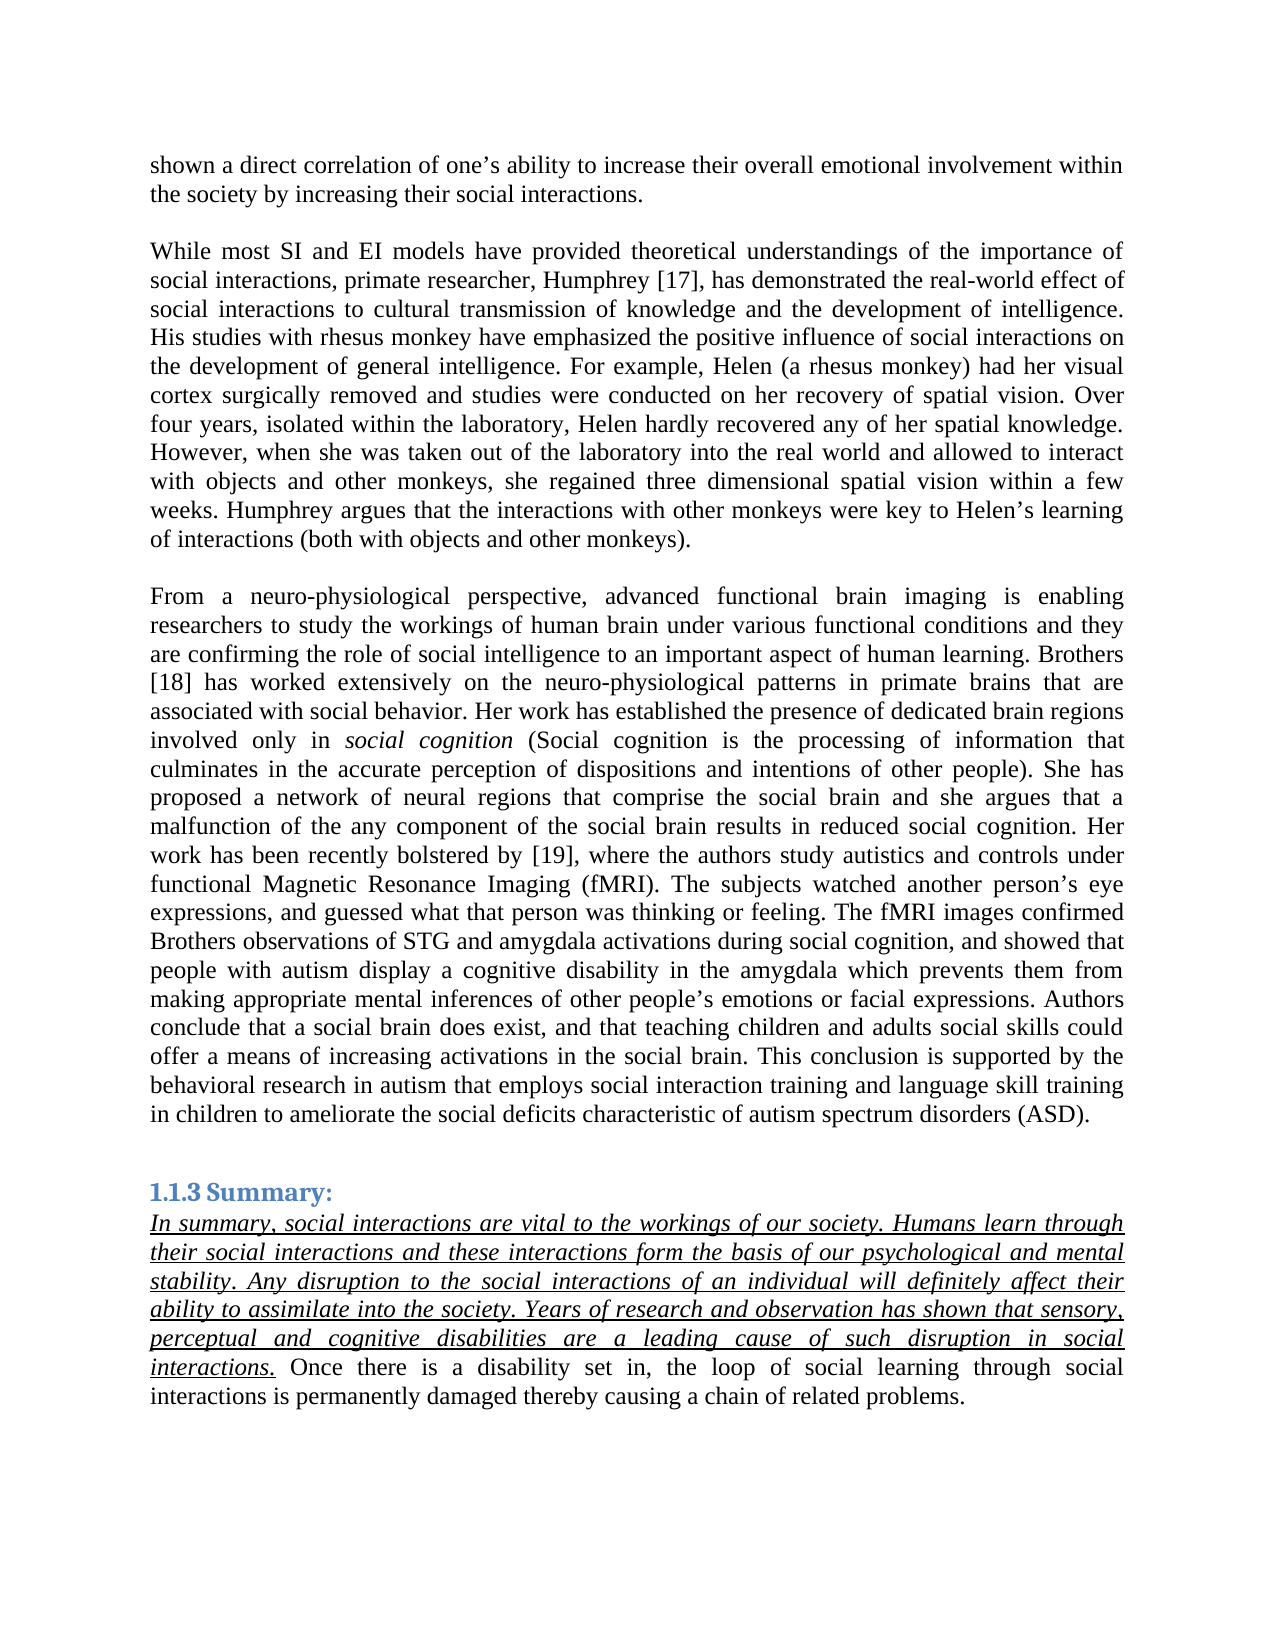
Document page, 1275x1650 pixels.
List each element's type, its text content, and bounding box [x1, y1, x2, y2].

text From a neuro-physiological perspective, advanced functional brain imaging is enabling researchers to study the workings of human brain under various functional conditions and they are confirming the role of social intelligence to an important aspect of human learning. Brothers [18] has worked extensively on the neuro-physiological patterns in primate brains that are associated with social behavior. Her work has established the presence of dedicated brain regions involved only in social cognition (Social cognition is the processing of information that culminates in the accurate perception of dispositions and intentions of other people). She has proposed a network of neural regions that comprise the social brain and she argues that a malfunction of the any component of the social brain results in reduced social cognition. Her work has been recently bolstered by [19], where the authors study autistics and controls under functional Magnetic Resonance Imaging (fMRI). The subjects watched another person’s eye expressions, and guessed what that person was thinking or feeling. The fMRI images confirmed Brothers observations of STG and amygdala activations during social cognition, and showed that people with autism display a cognitive disability in the amygdala which prevents them from making appropriate mental inferences of other people’s emotions or facial expressions. Authors conclude that a social brain does exist, and that teaching children and adults social skills could offer a means of increasing activations in the social brain. This conclusion is supported by the behavioral research in autism that employs social interaction training and language skill training in children to ameliorate the social deficits characteristic of autism spectrum disorders (ASD). [150, 581, 1125, 1127]
text In summary, social interactions are vital to the workings of our society. Humans learn through their social interactions and these interactions form the basis of our psychological and mental stability. Any disruption to the social interactions of an individual will definitely affect their ability to assimilate into the society. Years of research and observation has shown that sensory, perceptual and cognitive disabilities are a leading cause of such disruption in social interactions. Once there is a disability set in, the loop of social learning through social interactions is permanently damaged thereby causing a chain of related problems. [150, 1292, 1125, 1348]
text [150, 150, 1125, 207]
subtitle 1.1.3 Summary: [150, 1177, 1125, 1208]
text While most SI and EI models have provided theoretical understandings of the importance of social interactions, primate researcher, Humphrey [17], has demonstrated the real-world effect of social interactions to cultural transmission of knowledge and the development of intelligence. His studies with rhesus monkey have emphasized the positive influence of social interactions on the development of general intelligence. For example, Helen (a rhesus monkey) had her visual cortex surgically removed and studies were conducted on her recovery of spatial vision. Over four years, isolated within the laboratory, Helen hardly recovered any of her spatial knowledge. However, when she was taken out of the laboratory into the real world and allowed to interact with objects and other monkeys, she regained three dimensional spatial vision within a few weeks. Humphrey argues that the interactions with other monkeys were key to Helen’s learning of interactions (both with objects and other monkeys). [150, 236, 1125, 552]
text In summary, social interactions are vital to the workings of our society. Humans learn through their social interactions and these interactions form the basis of our psychological and mental stability. Any disruption to the social interactions of an individual will definitely affect their ability to assimilate into the society. Years of research and observation has shown that sensory, perceptual and cognitive disabilities are a leading cause of such disruption in social interactions. Once there is a disability set in, the loop of social learning through social interactions is permanently damaged thereby causing a chain of related problems. [150, 1350, 1125, 1409]
